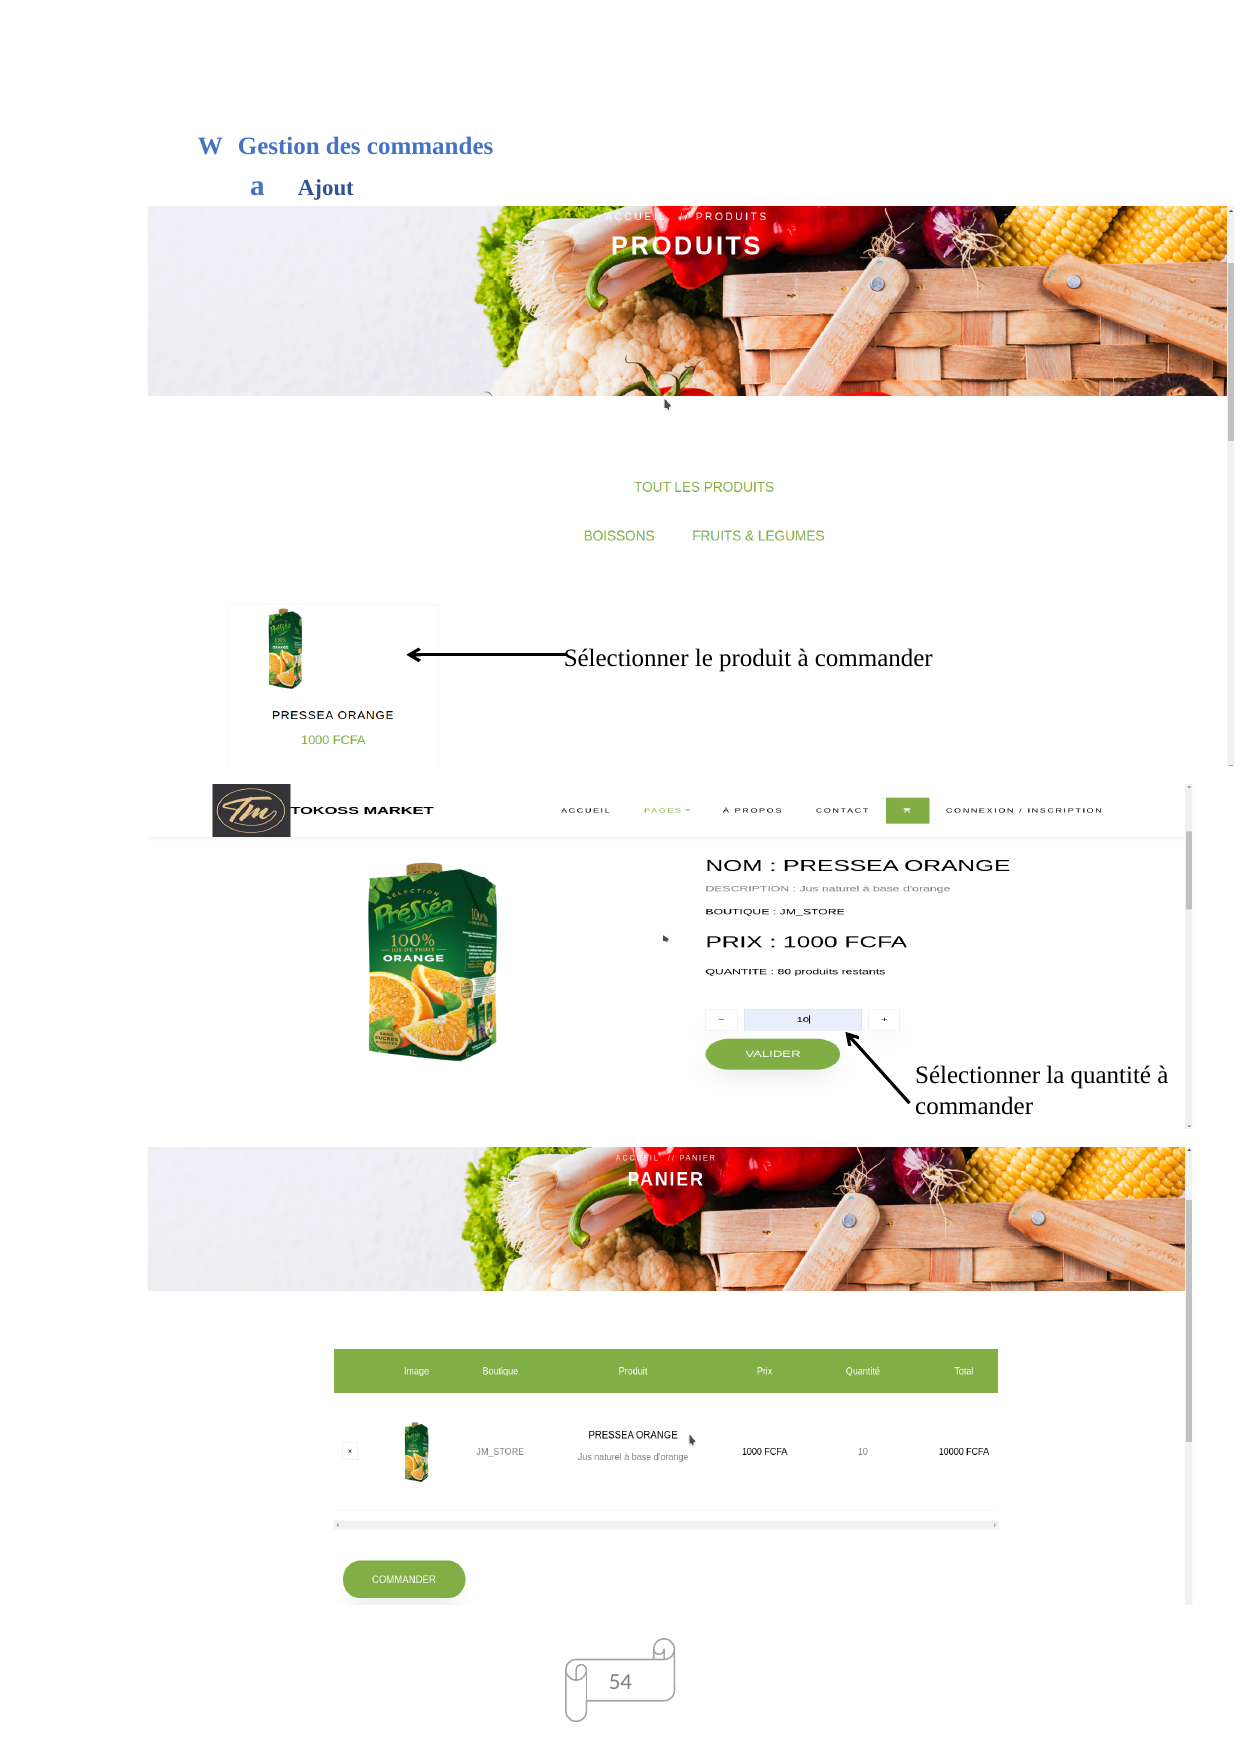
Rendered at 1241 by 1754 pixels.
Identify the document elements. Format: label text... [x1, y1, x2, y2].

picture [147, 784, 1193, 1129]
subtitle Gestion des commandes [148, 131, 1093, 160]
picture [147, 206, 1235, 766]
subtitle Ajout [148, 168, 1093, 202]
picture [147, 1147, 1193, 1605]
